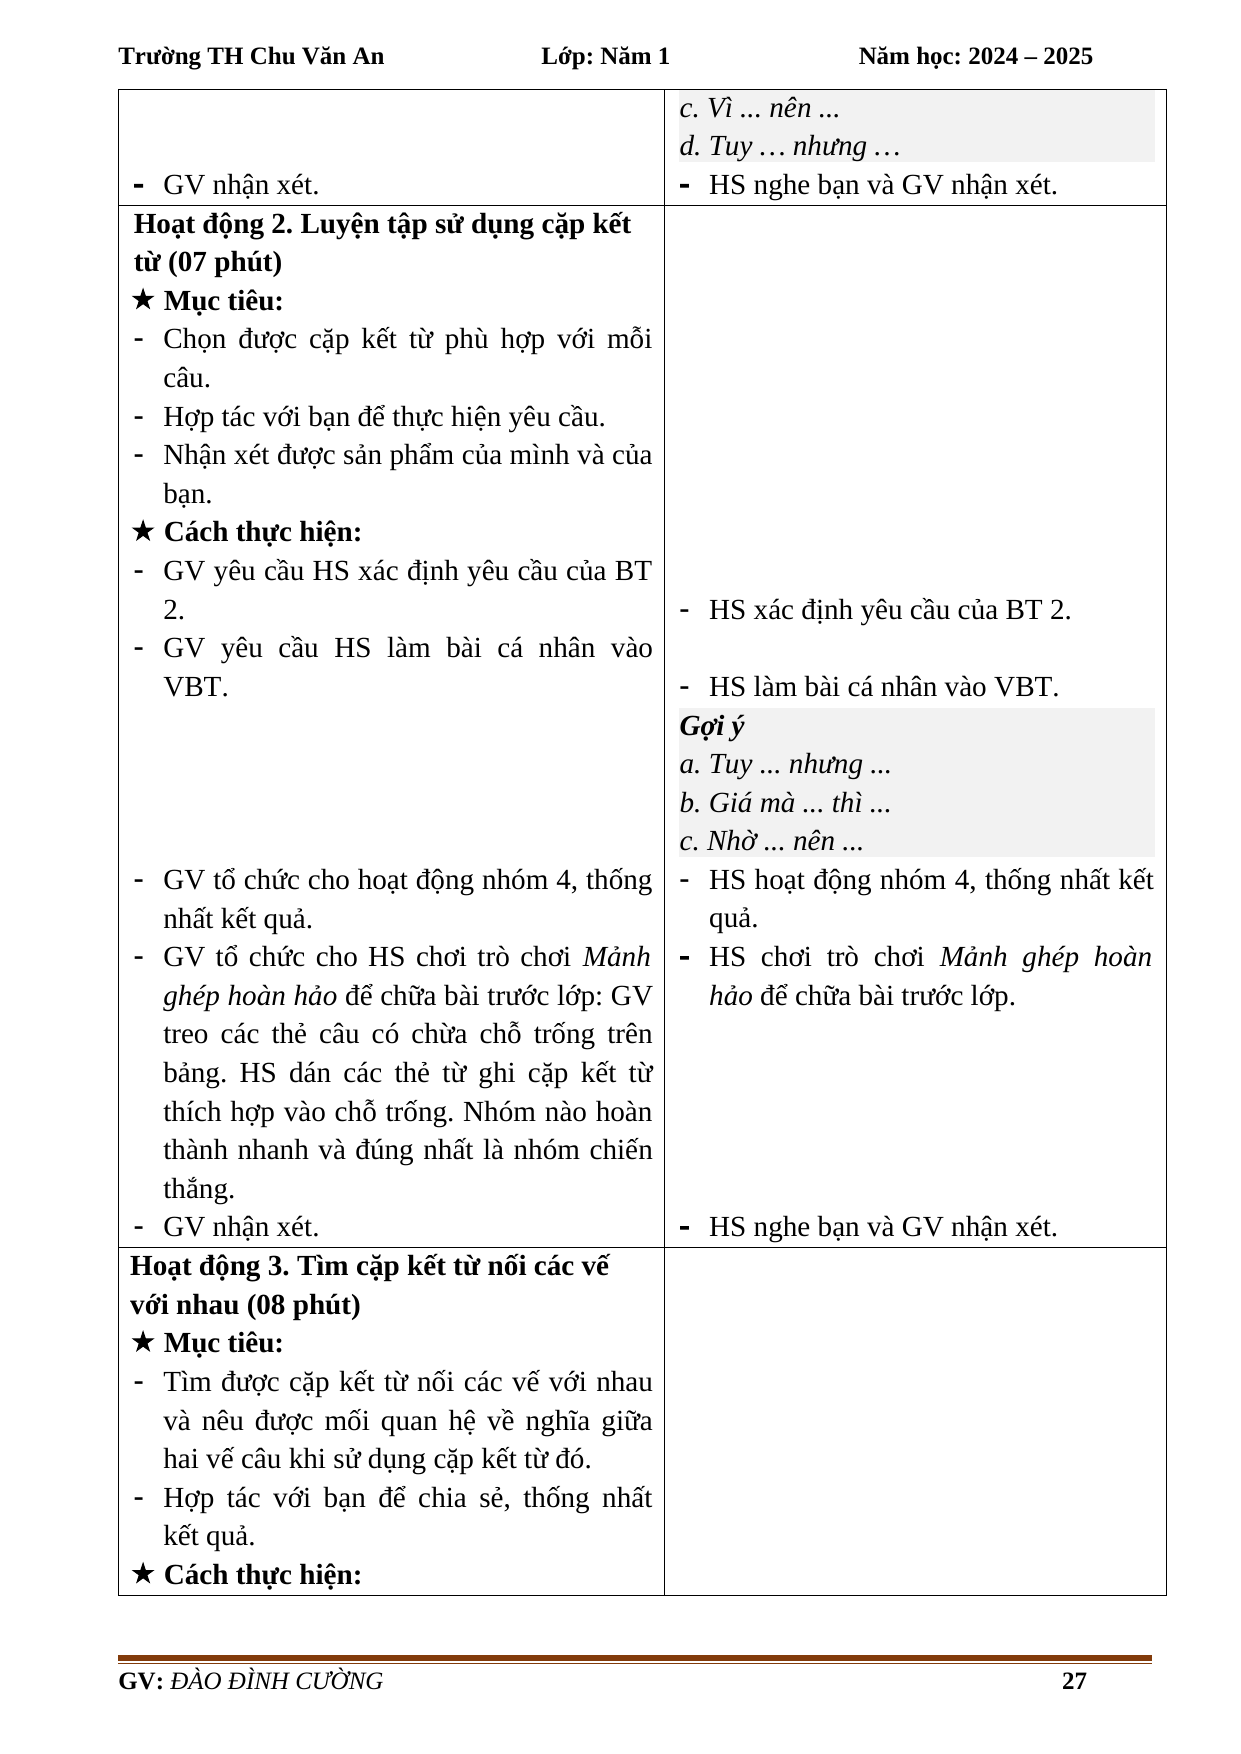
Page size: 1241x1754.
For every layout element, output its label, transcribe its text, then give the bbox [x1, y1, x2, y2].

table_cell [665, 1248, 1166, 1595]
table_cell HS xác định yêu cầu của BT 2. HS làm bài cá nhân vào VBT. Gợi ý a. Tuy ... nhưng ... b. Giá mà ... thì ... c. Nhờ ... nên ... HS hoạt động nhóm 4, thống nhất kết quả. HS chơi trò chơi Mảnh ghép hoàn hảo để chữa bài trước lớp. HS nghe bạn và GV nhận xét. [665, 206, 1166, 1247]
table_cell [119, 1248, 664, 1595]
table_cell Hoạt động 2. Luyện tập sử dụng cặp kết từ (07 phút) Mục tiêu: Chọn được cặp kết từ phù hợp với mỗi câu. Hợp tác với bạn để thực hiện yêu cầu. Nhận xét được sản phẩm của mình và của bạn. Cách thực hiện: GV yêu cầu HS xác định yêu cầu của BT 2. GV yêu cầu HS làm bài cá nhân vào VBT. GV tổ chức cho hoạt động nhóm 4, thống nhất kết quả. GV tổ chức cho HS chơi trò chơi Mảnh ghép hoàn hảo để chữa bài trước lớp: GV treo các thẻ câu có chừa chỗ trống trên bảng. HS dán các thẻ từ ghi cặp kết từ thích hợp vào chỗ trống. Nhóm nào hoàn thành nhanh và đúng nhất là nhóm chiến thắng. GV nhận xét. [119, 206, 664, 1247]
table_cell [665, 90, 1166, 205]
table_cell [119, 90, 664, 205]
